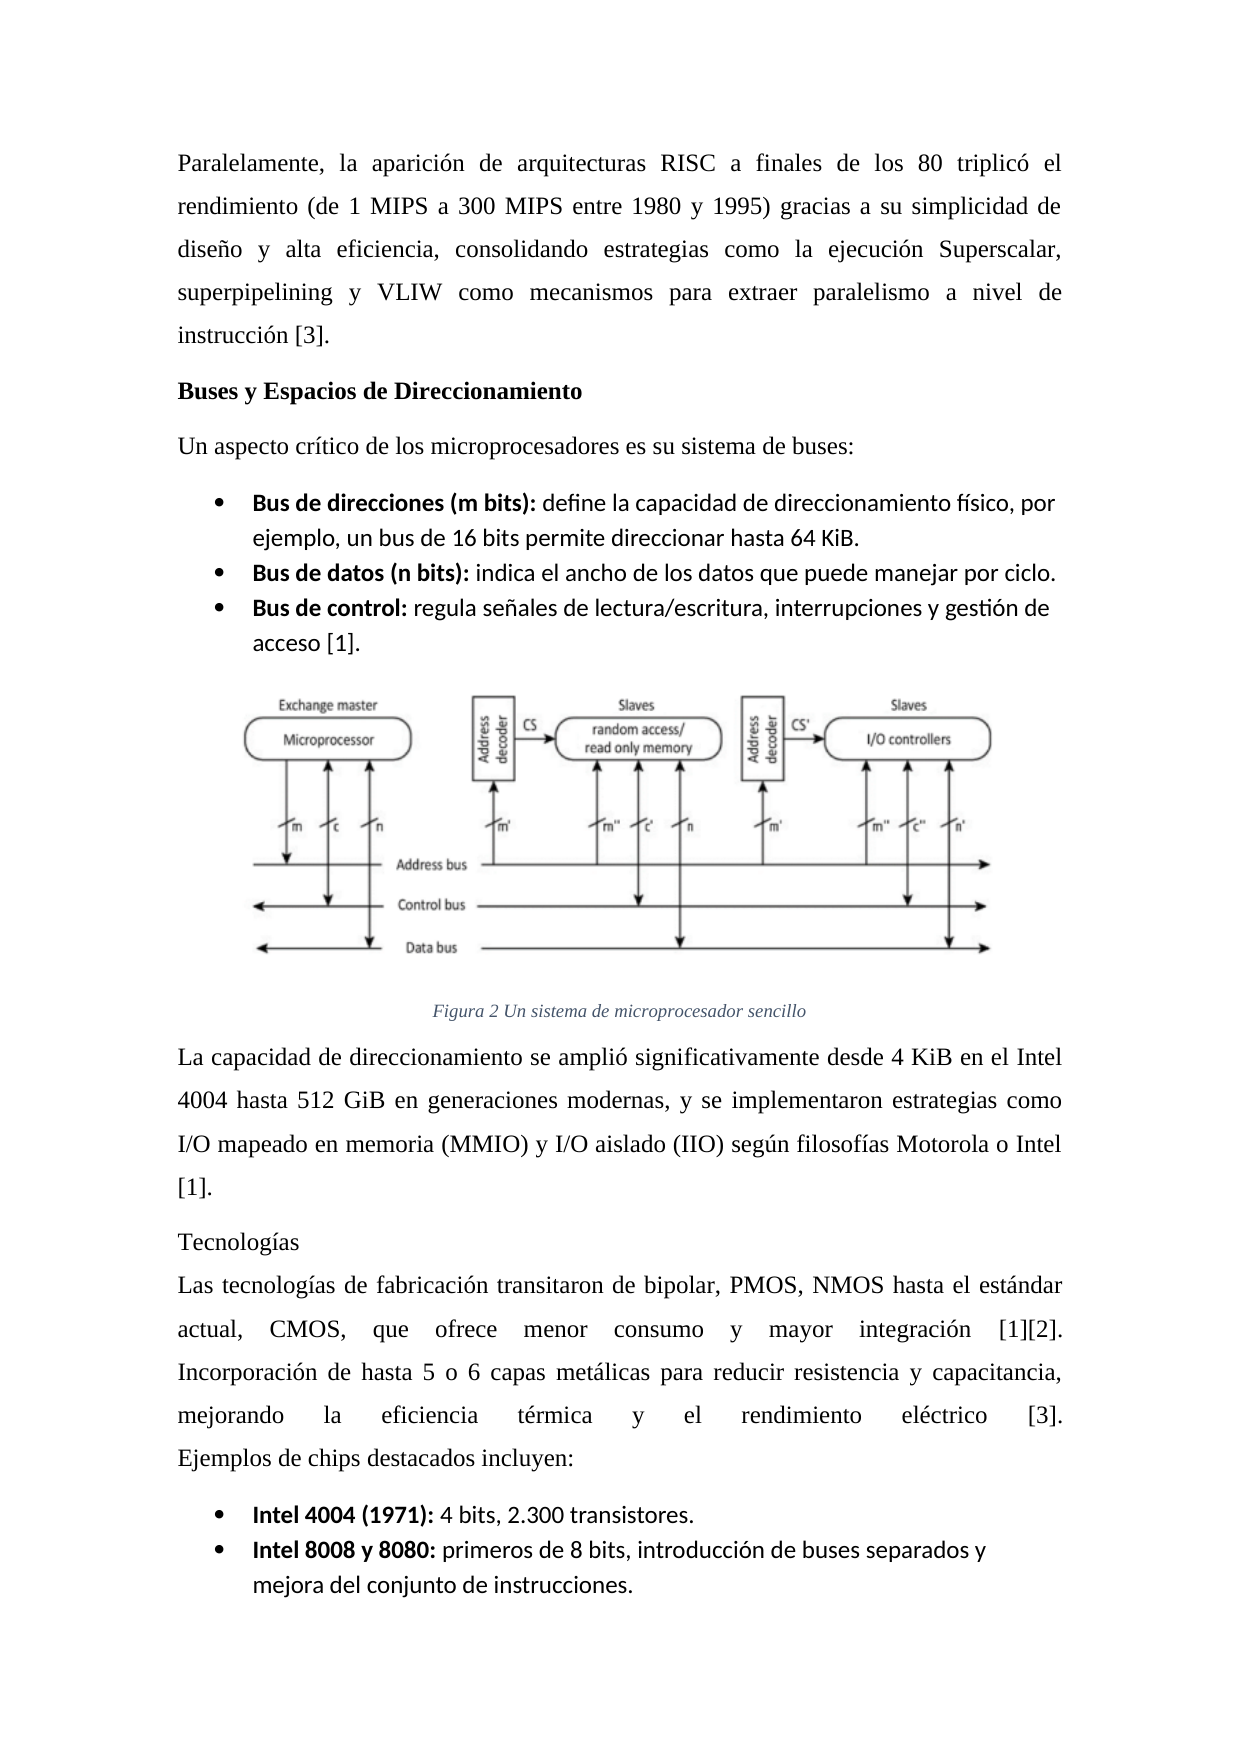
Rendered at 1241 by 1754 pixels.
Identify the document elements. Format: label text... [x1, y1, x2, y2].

subtitle Buses y Espacios de Direccionamiento [177, 376, 1063, 404]
picture [228, 678, 1012, 974]
text Figura 2 Un sistema de microprocesador sencillo [177, 1000, 1063, 1022]
text La capacidad de direccionamiento se amplió significativamente desde 4 KiB en el Intel 4004 hasta 512 GiB en generaciones modernas, y se implementaron estrategias como I/O mapeado en memoria (MMIO) y I/O aislado (IIO) según filosofías Motorola o Intel . [177, 1042, 1063, 1201]
list Intel 8008 y 8080: primeros de 8 bits, introducción de buses separados y mejora del conjunto de instrucciones. [215, 1534, 1063, 1599]
list Bus de datos (n bits): indica el ancho de los datos que puede manejar por ciclo. [215, 557, 1063, 587]
list Bus de direcciones (m bits): define la capacidad de direccionamiento físico, por ejemplo, un bus de 16 bits permite direccionar hasta 64 KiB. [215, 487, 1063, 552]
text Paralelamente, la aparición de arquitecturas RISC a finales de los 80 triplicó el rendimiento (de 1 MIPS a 300 MIPS entre 1980 y 1995) gracias a su simplicidad de diseño y alta eficiencia, consolidando estrategias como la ejecución Superscalar, superpipelining y VLIW como mecanismos para extraer paralelismo a nivel de instrucción . [177, 148, 1063, 349]
text Un aspecto crítico de los microprocesadores es su sistema de buses: [177, 431, 1063, 460]
list Bus de control: regula señales de lectura/escritura, interrupciones y gestión de acceso . [215, 592, 1063, 657]
list Intel 4004 (1971): 4 bits, 2.300 transistores. [215, 1499, 1063, 1529]
text Tecnologías Las tecnologías de fabricación transitaron de bipolar, PMOS, NMOS hasta el estándar actual, CMOS, que ofrece menor consumo y mayor integración . Incorporación de hasta 5 o 6 capas metálicas para reducir resistencia y capacitancia, mejorando la eficiencia térmica y el rendimiento eléctrico . Ejemplos de chips destacados incluyen: [177, 1227, 1063, 1472]
